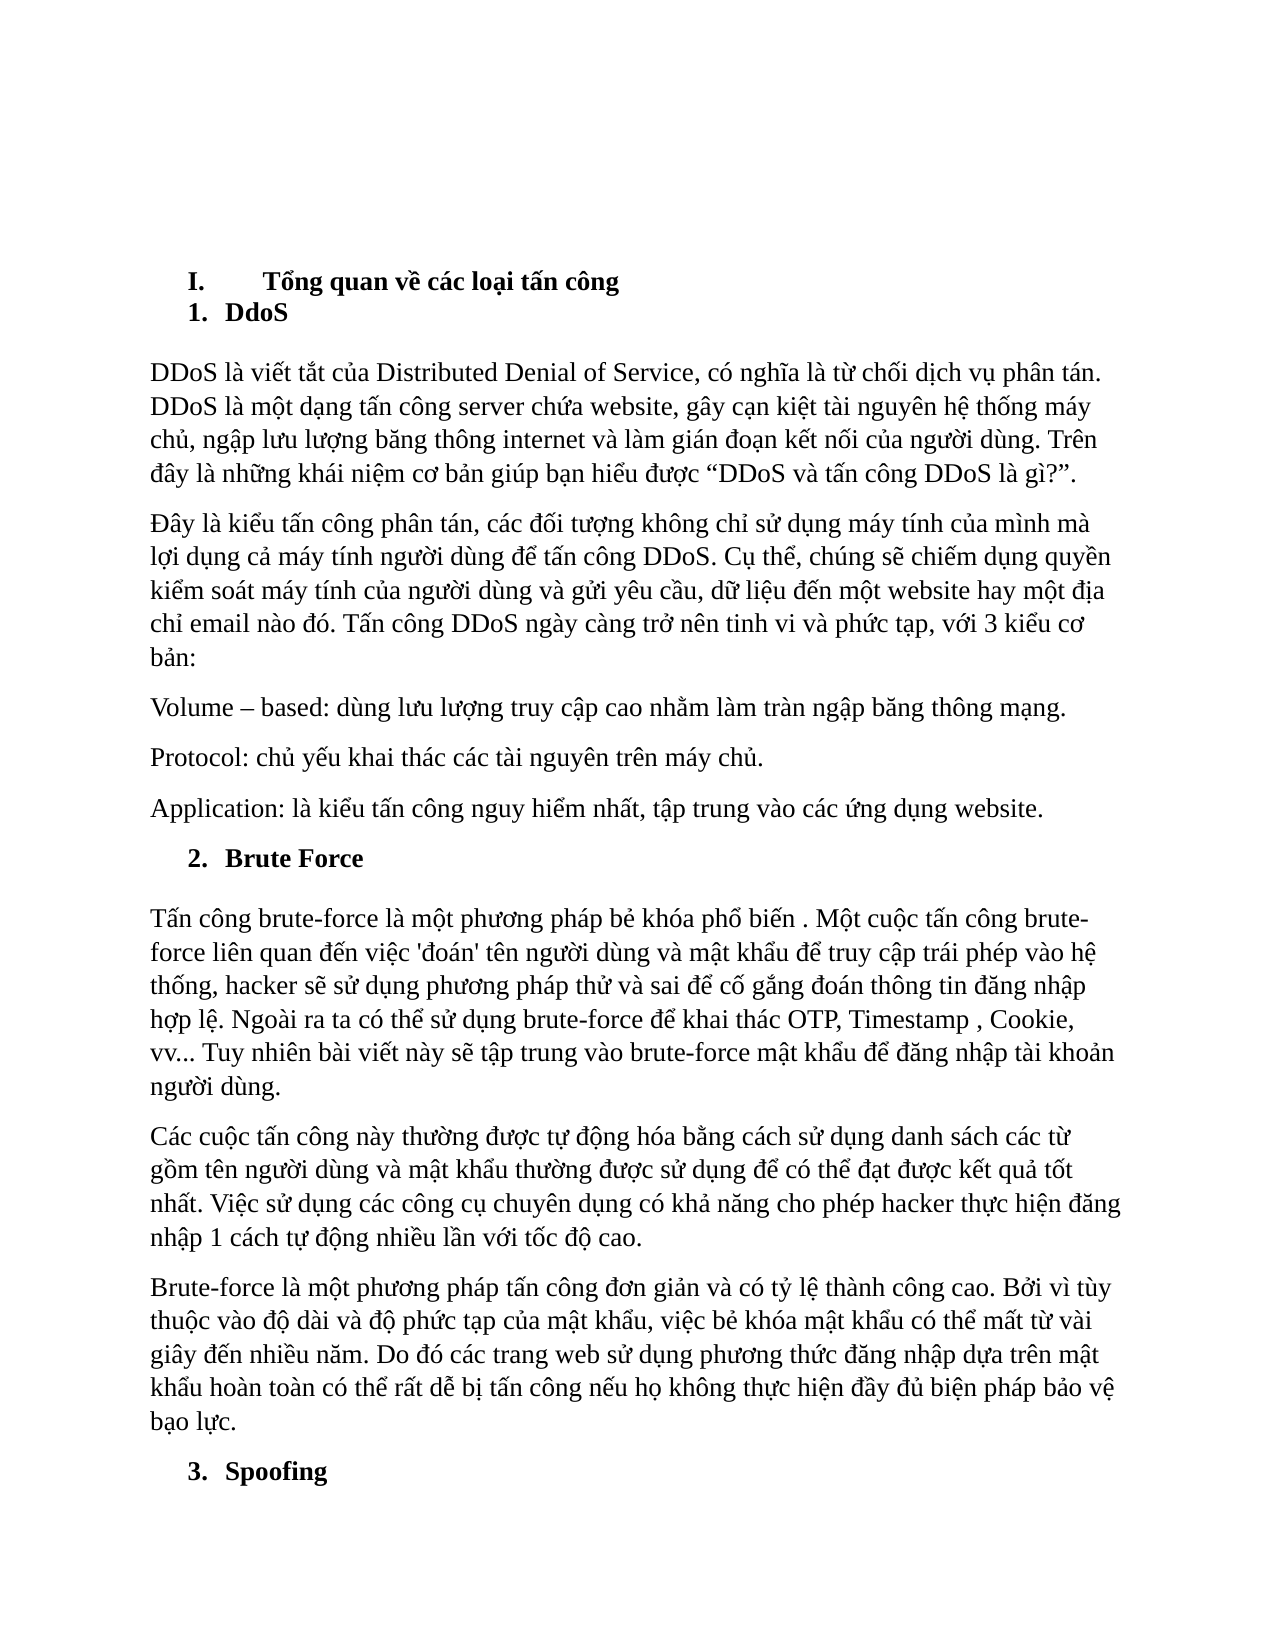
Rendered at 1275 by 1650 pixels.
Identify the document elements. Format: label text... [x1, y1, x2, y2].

list DdoS [187, 296, 1125, 327]
list Brute Force [187, 842, 1125, 873]
text Đây là kiểu tấn công phân tán, các đối tượng không chỉ sử dụng máy tính của mình mà lợi dụng cả máy tính người dùng để tấn công DDoS. Cụ thể, chúng sẽ chiếm dụng quyền kiểm soát máy tính của người dùng và gửi yêu cầu, dữ liệu đến một website hay một địa chỉ email nào đó. Tấn công DDoS ngày càng trở nên tinh vi và phức tạp, với 3 kiểu cơ bản: [150, 507, 1125, 672]
text Các cuộc tấn công này thường được tự động hóa bằng cách sử dụng danh sách các từ gồm tên người dùng và mật khẩu thường được sử dụng để có thể đạt được kết quả tốt nhất. Việc sử dụng các công cụ chuyên dụng có khả năng cho phép hacker thực hiện đăng nhập 1 cách tự động nhiều lần với tốc độ cao. [150, 1120, 1125, 1252]
text Application: là kiểu tấn công nguy hiểm nhất, tập trung vào các ứng dụng website. [150, 792, 1125, 823]
text Volume – based: dùng lưu lượng truy cập cao nhằm làm tràn ngập băng thông mạng. [150, 691, 1125, 722]
text Protocol: chủ yếu khai thác các tài nguyên trên máy chủ. [150, 741, 1125, 773]
text Tấn công brute-force là một phương pháp bẻ khóa phổ biến . Một cuộc tấn công brute-force liên quan đến việc 'đoán' tên người dùng và mật khẩu để truy cập trái phép vào hệ thống, hacker sẽ sử dụng phương pháp thử và sai để cố gắng đoán thông tin đăng nhập hợp lệ. Ngoài ra ta có thể sử dụng brute-force để khai thác OTP, Timestamp , Cookie, vv... Tuy nhiên bài viết này sẽ tập trung vào brute-force mật khẩu để đăng nhập tài khoản người dùng. [150, 902, 1125, 1101]
list Tổng quan về các loại tấn công [187, 264, 1125, 296]
text DDoS là viết tắt của Distributed Denial of Service, có nghĩa là từ chối dịch vụ phân tán. DDoS là một dạng tấn công server chứa website, gây cạn kiệt tài nguyên hệ thống máy chủ, ngập lưu lượng băng thông internet và làm gián đoạn kết nối của người dùng. Trên đây là những khái niệm cơ bản giúp bạn hiểu được “DDoS và tấn công DDoS là gì?”. [150, 356, 1125, 488]
text Brute-force là một phương pháp tấn công đơn giản và có tỷ lệ thành công cao. Bởi vì tùy thuộc vào độ dài và độ phức tạp của mật khẩu, việc bẻ khóa mật khẩu có thể mất từ vài giây đến nhiều năm. Do đó các trang web sử dụng phương thức đăng nhập dựa trên mật khẩu hoàn toàn có thể rất dễ bị tấn công nếu họ không thực hiện đầy đủ biện pháp bảo vệ bạo lực. [150, 1271, 1125, 1436]
list Spoofing [187, 1455, 1125, 1486]
